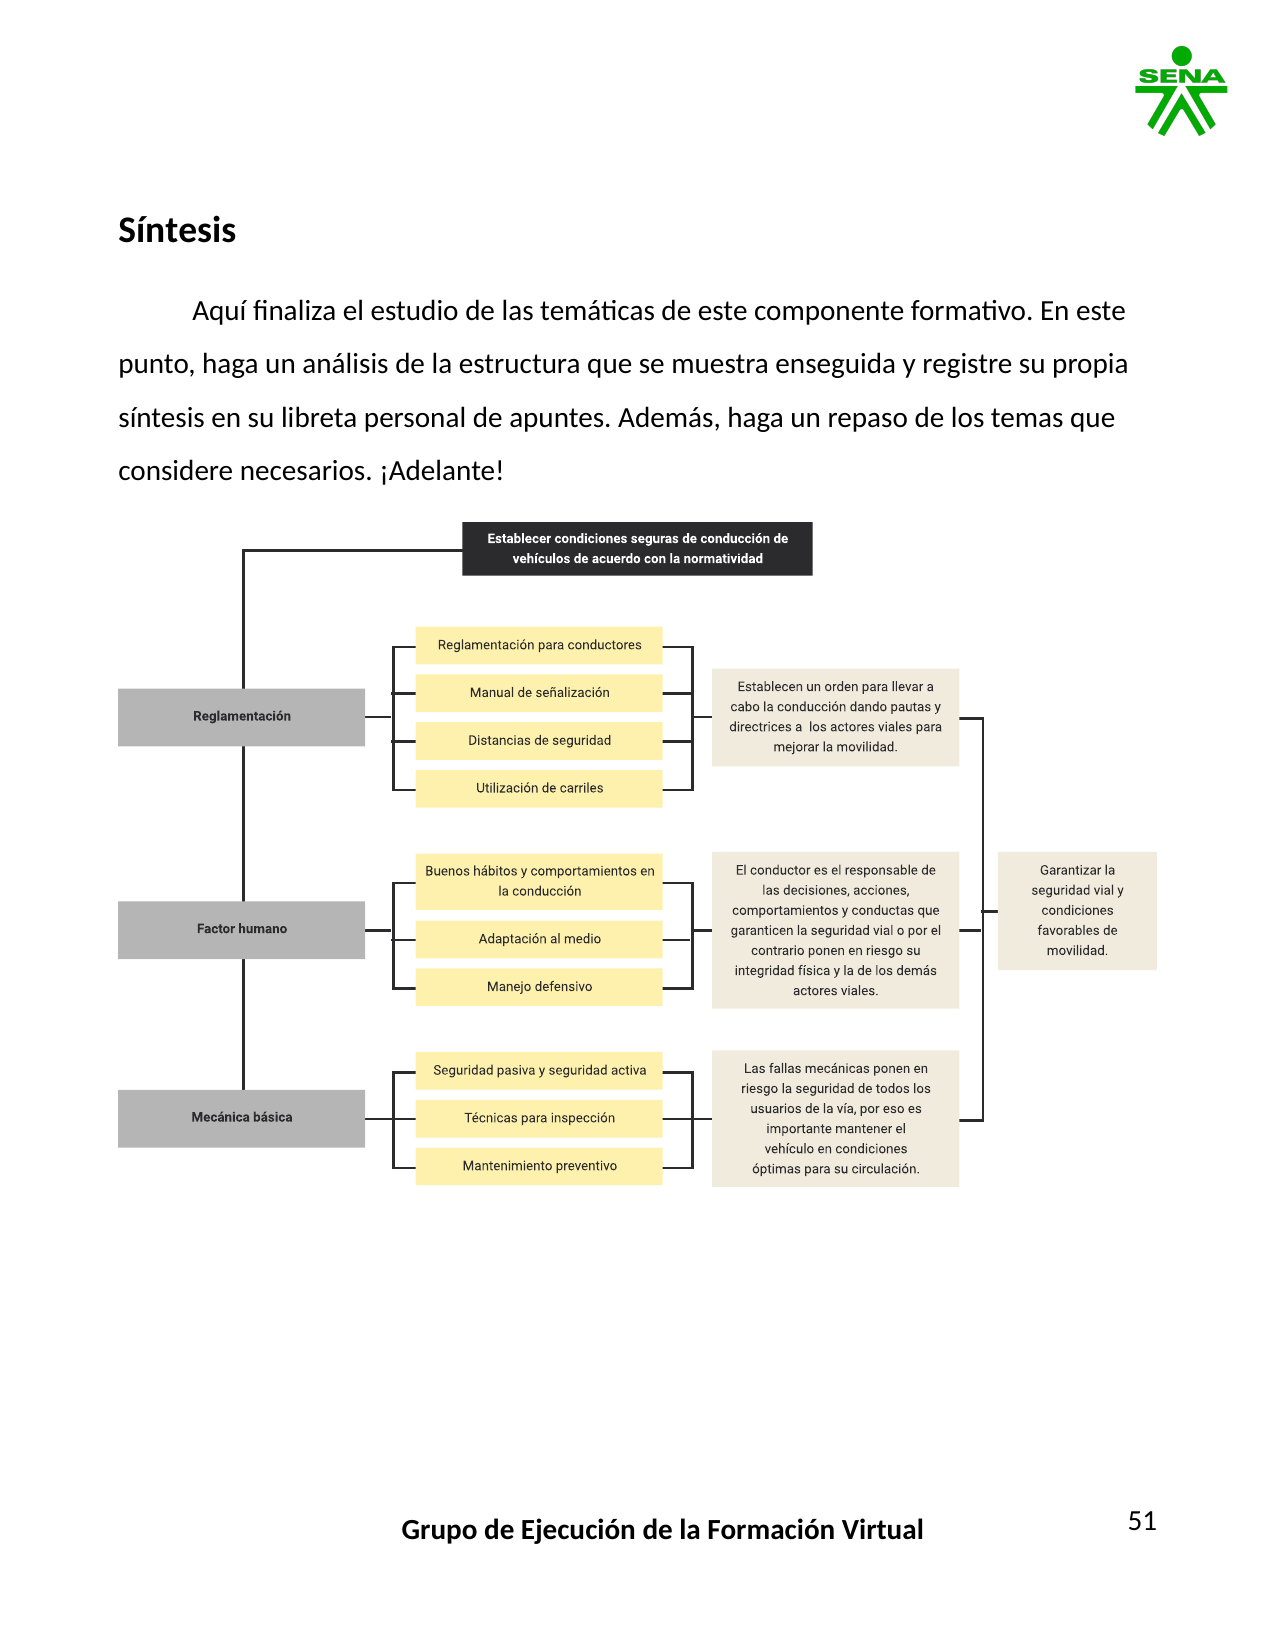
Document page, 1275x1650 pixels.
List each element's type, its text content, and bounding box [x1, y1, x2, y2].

picture [1135, 46, 1228, 136]
text Síntesis [118, 206, 1157, 252]
text Aquí finaliza el estudio de las temáticas de este componente formativo. En este punto, haga un análisis de la estructura que se muestra enseguida y registre su propia síntesis en su libreta personal de apuntes. Además, haga un repaso de los temas que considere necesarios. ¡Adelante! [118, 292, 1157, 488]
